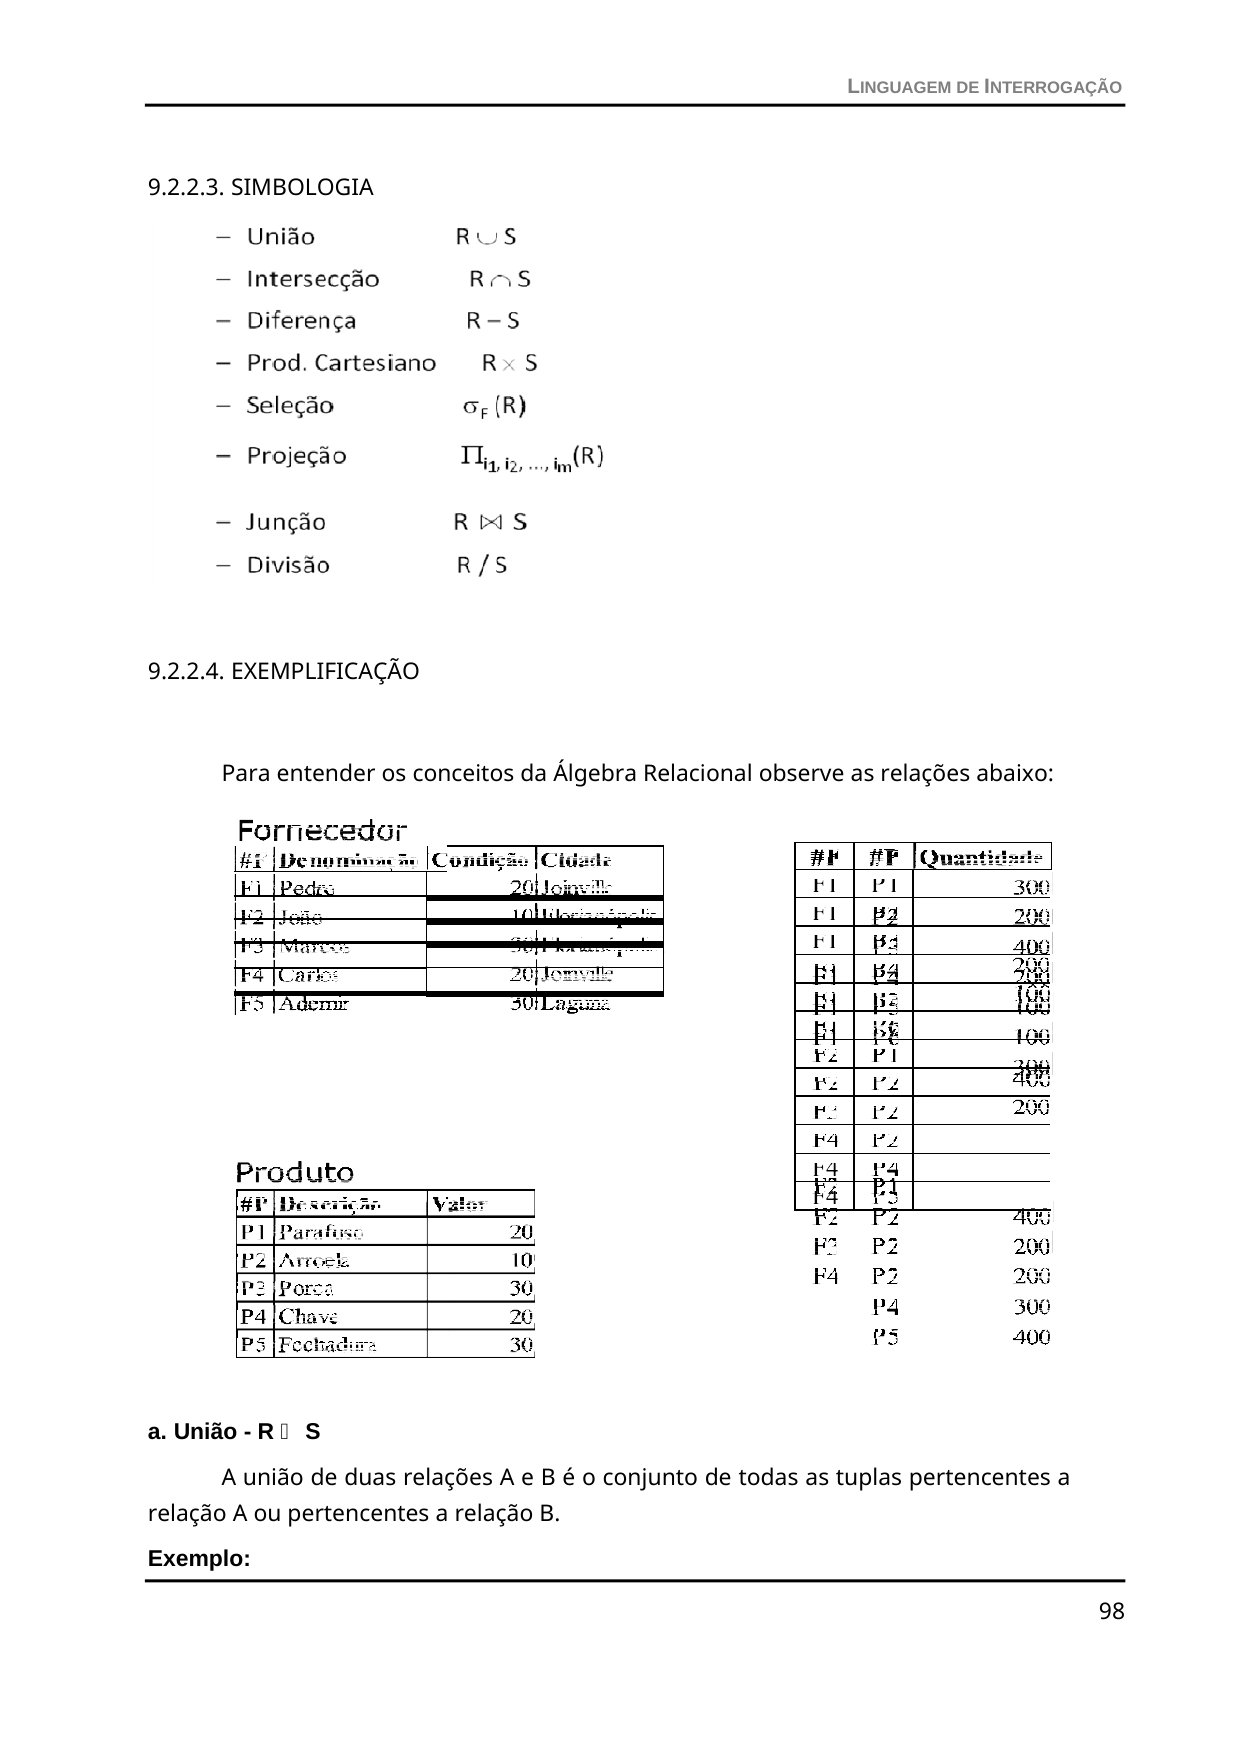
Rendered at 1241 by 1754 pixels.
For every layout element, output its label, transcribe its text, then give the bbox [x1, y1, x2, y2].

picture [812, 1049, 837, 1062]
list SIMBOLOGIA [148, 171, 1163, 202]
picture [812, 1268, 838, 1284]
picture [812, 992, 836, 1010]
picture [871, 1106, 898, 1119]
picture [427, 846, 663, 895]
picture [234, 996, 418, 1015]
picture [234, 872, 418, 895]
picture [871, 1268, 898, 1284]
picture [234, 944, 418, 967]
picture [239, 819, 407, 841]
picture [234, 897, 418, 918]
picture [427, 901, 663, 918]
picture [812, 1106, 837, 1119]
picture [812, 1163, 838, 1176]
text A união de duas relações A e B é o conjunto de todas as tuplas pertencentes a relação A ou pertencentes a relação B. [148, 1461, 1124, 1528]
picture [871, 935, 898, 954]
picture [1012, 1022, 1053, 1087]
picture [1012, 909, 1054, 1015]
picture [812, 1040, 836, 1045]
picture [234, 846, 418, 871]
text Para entender os conceitos da Álgebra Relacional observe as relações abaixo: [221, 757, 1163, 788]
picture [871, 1238, 898, 1254]
picture [871, 1182, 898, 1204]
picture [871, 1040, 899, 1045]
picture [812, 1077, 838, 1090]
picture [812, 1238, 837, 1255]
picture [812, 907, 836, 920]
picture [812, 1182, 838, 1204]
picture [913, 843, 1051, 869]
picture [812, 935, 836, 948]
picture [871, 1163, 899, 1176]
picture [812, 1134, 838, 1147]
picture [871, 1299, 898, 1315]
picture [1013, 1201, 1054, 1225]
picture [871, 1077, 899, 1090]
subtitle Exemplo: [148, 1545, 1163, 1571]
picture [810, 849, 839, 866]
picture [427, 846, 665, 1014]
picture [871, 993, 898, 1010]
picture [812, 964, 836, 982]
picture [871, 1021, 899, 1039]
picture [234, 920, 418, 941]
picture [427, 925, 663, 941]
picture [871, 964, 899, 982]
picture [871, 907, 898, 925]
picture [812, 1211, 838, 1225]
picture [427, 968, 663, 991]
picture [812, 1021, 836, 1039]
picture [914, 843, 1053, 895]
picture [871, 1134, 898, 1147]
picture [1013, 1231, 1053, 1255]
picture [869, 849, 898, 866]
subtitle União - R  S [148, 1418, 1163, 1444]
picture [871, 1049, 896, 1062]
picture [236, 1161, 535, 1358]
picture [812, 879, 836, 892]
picture [1012, 1097, 1052, 1115]
list EXEMPLIFICAÇÃO [148, 655, 1163, 687]
picture [427, 948, 663, 967]
picture [871, 1211, 899, 1225]
picture [1013, 1261, 1053, 1345]
picture [871, 879, 897, 892]
picture [153, 219, 1013, 587]
picture [871, 1329, 898, 1345]
picture [234, 969, 418, 991]
